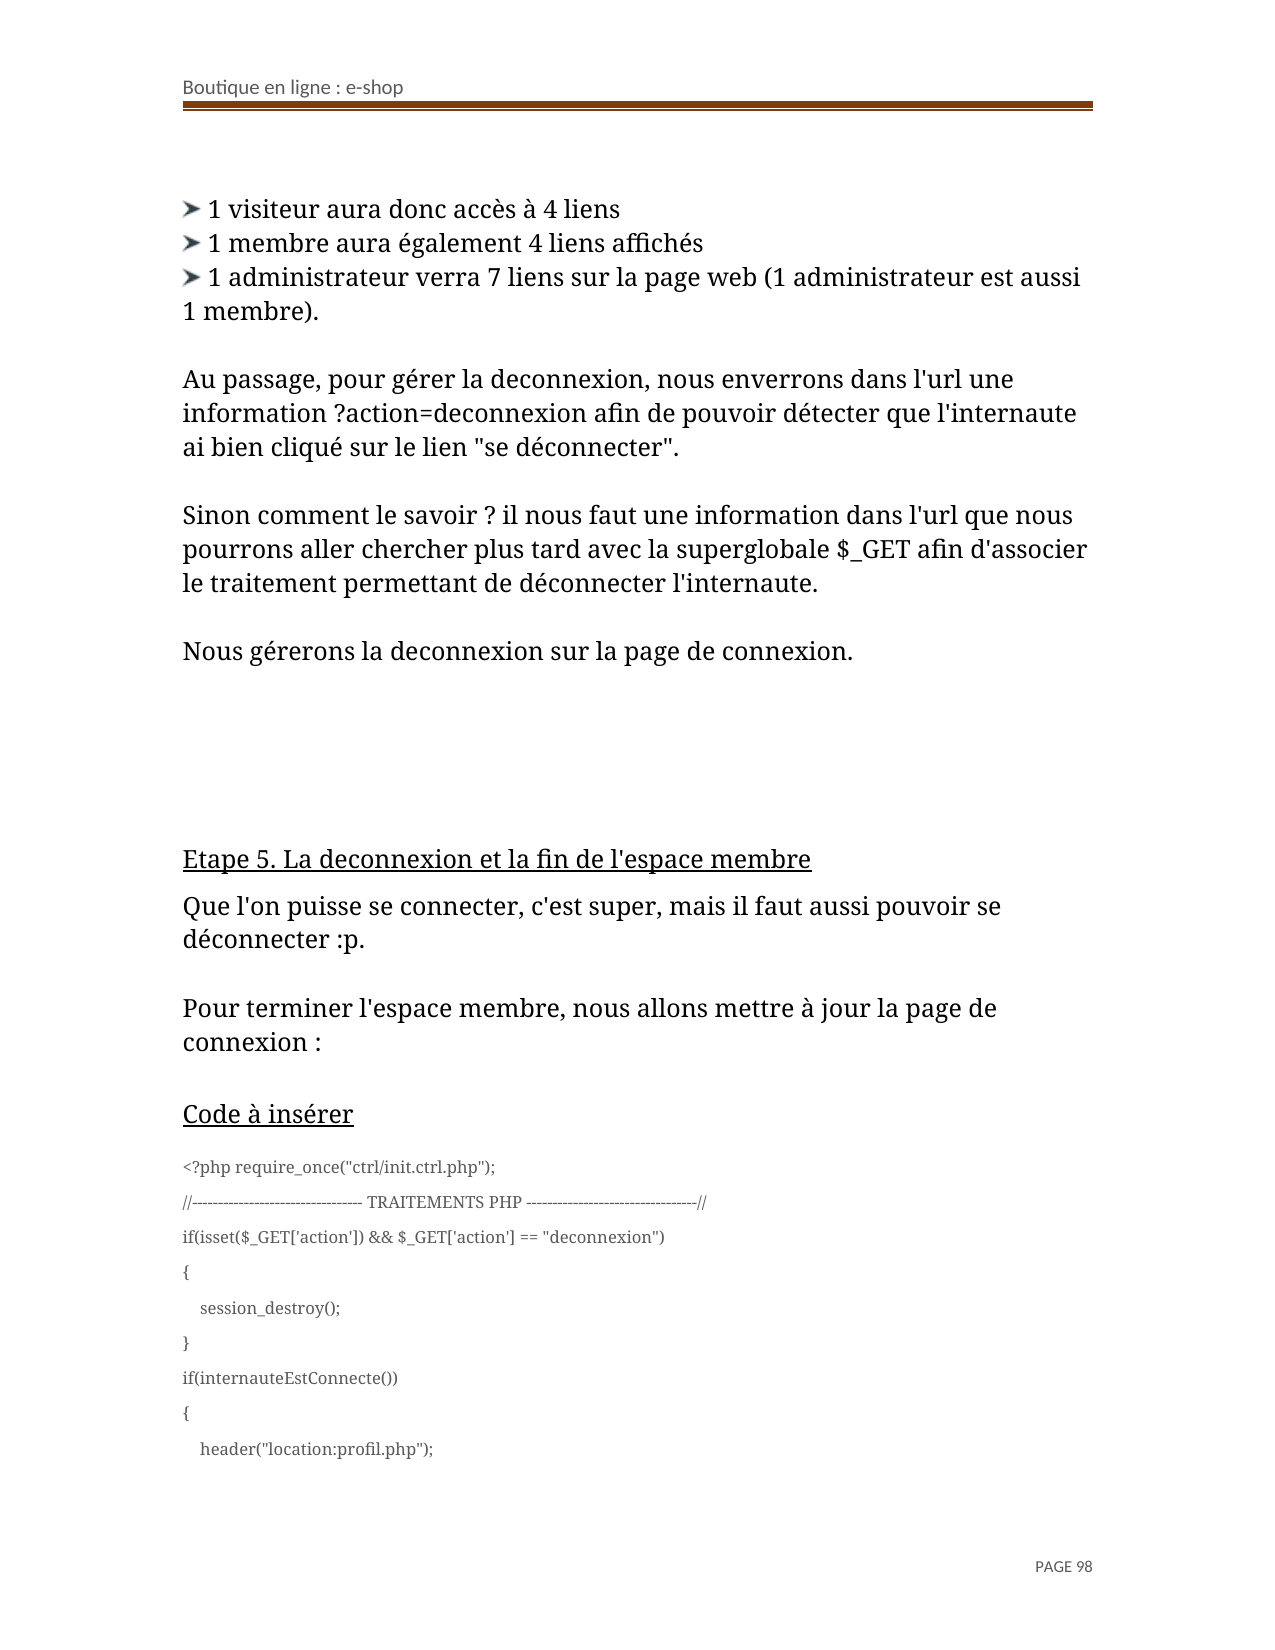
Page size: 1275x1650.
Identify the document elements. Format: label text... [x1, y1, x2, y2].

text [182, 191, 1093, 728]
text Code à insérer [182, 1096, 1093, 1130]
text Que l'on puisse se connecter, c'est super, mais il faut aussi pouvoir se déconnecter :p. Pour terminer l'espace membre, nous allons mettre à jour la page de connexion : [182, 888, 1093, 1084]
picture [182, 268, 201, 287]
picture [182, 200, 201, 218]
picture [182, 235, 201, 252]
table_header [183, 1143, 1275, 1472]
subtitle Etape 5. La deconnexion et la fin de l'espace membre [182, 842, 1093, 876]
